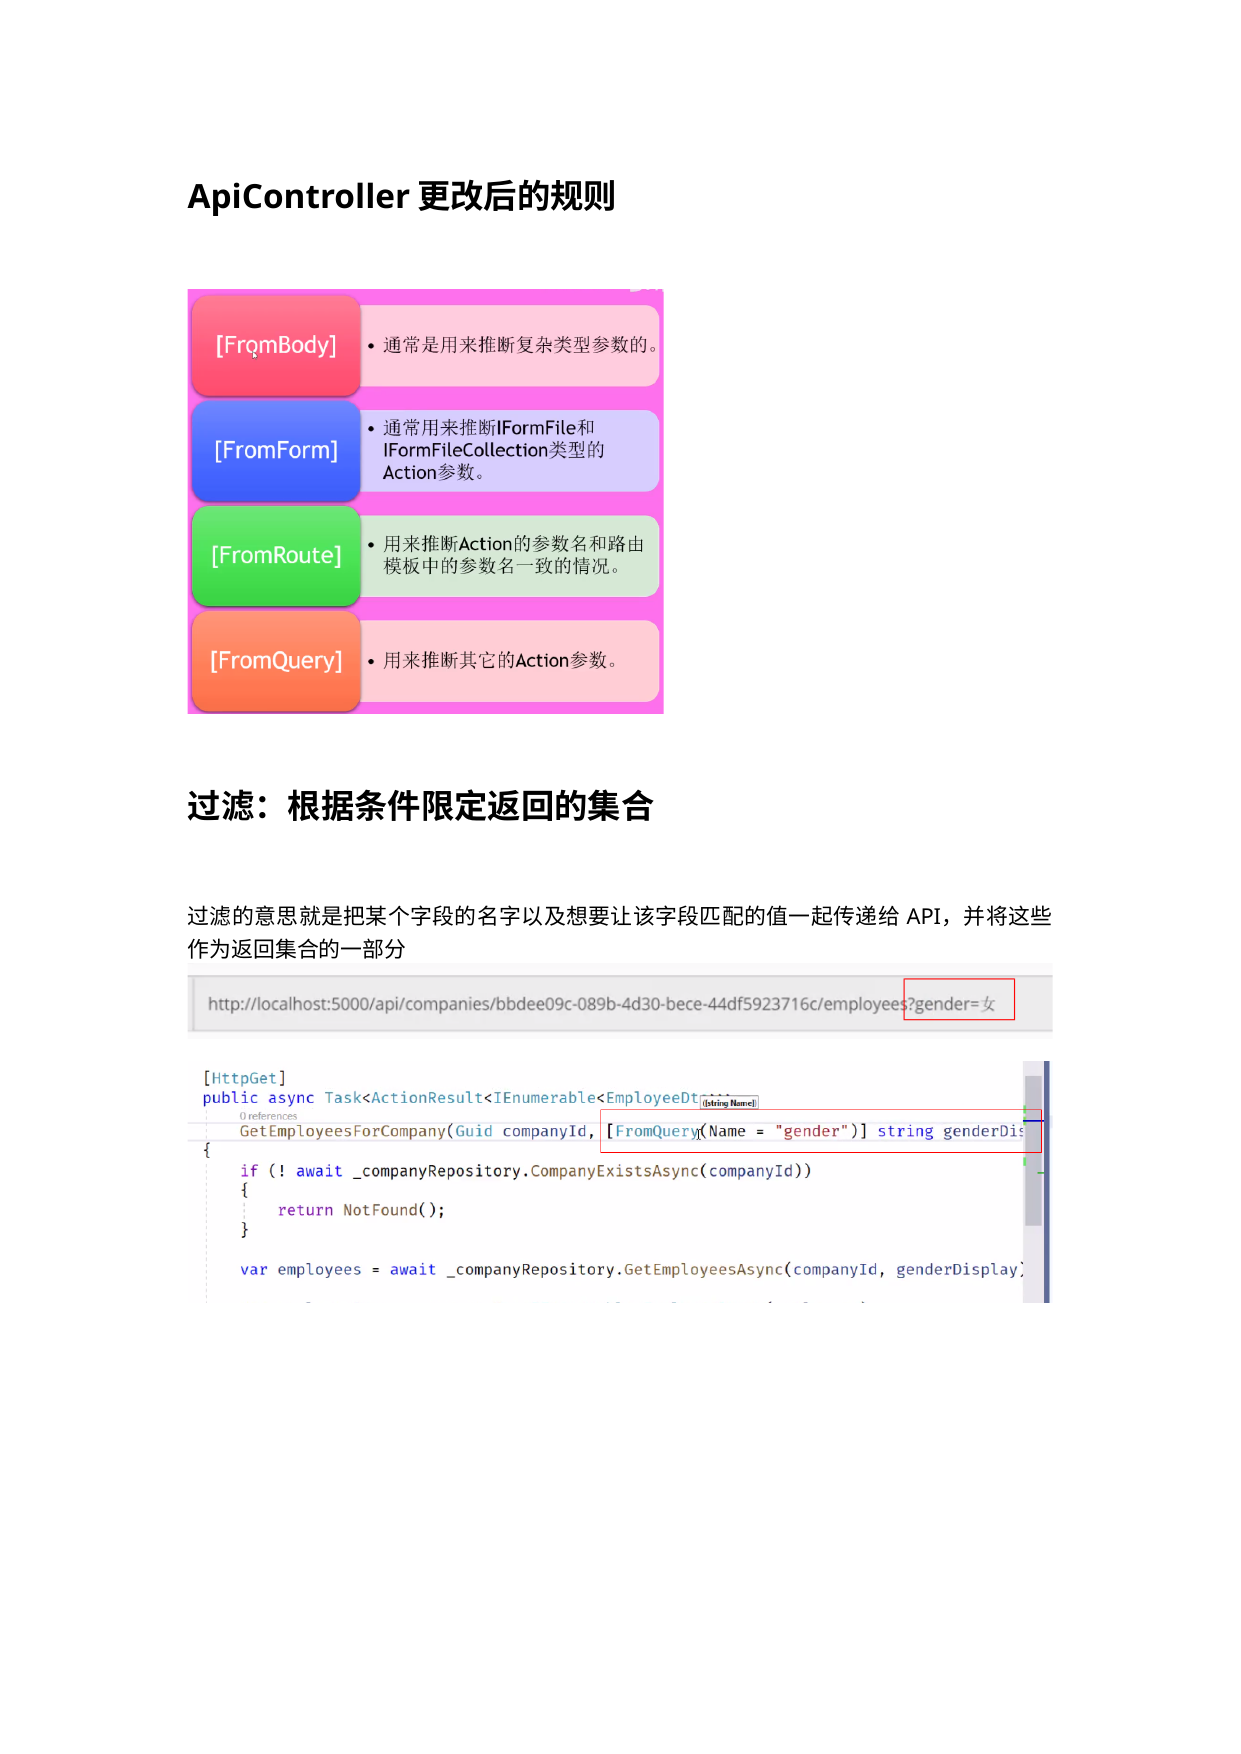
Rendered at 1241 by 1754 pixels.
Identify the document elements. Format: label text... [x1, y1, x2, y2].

subtitle 过滤：根据条件限定返回的集合 [187, 771, 1053, 836]
text 过滤的意思就是把某个字段的名字以及想要让该字段匹配的值一起传递给API，并将这些作为返回集合的一部分 [187, 899, 1053, 963]
picture [187, 289, 664, 714]
picture [187, 963, 1053, 1039]
subtitle ApiController更改后的规则 [187, 162, 1053, 227]
picture [187, 1061, 1053, 1303]
